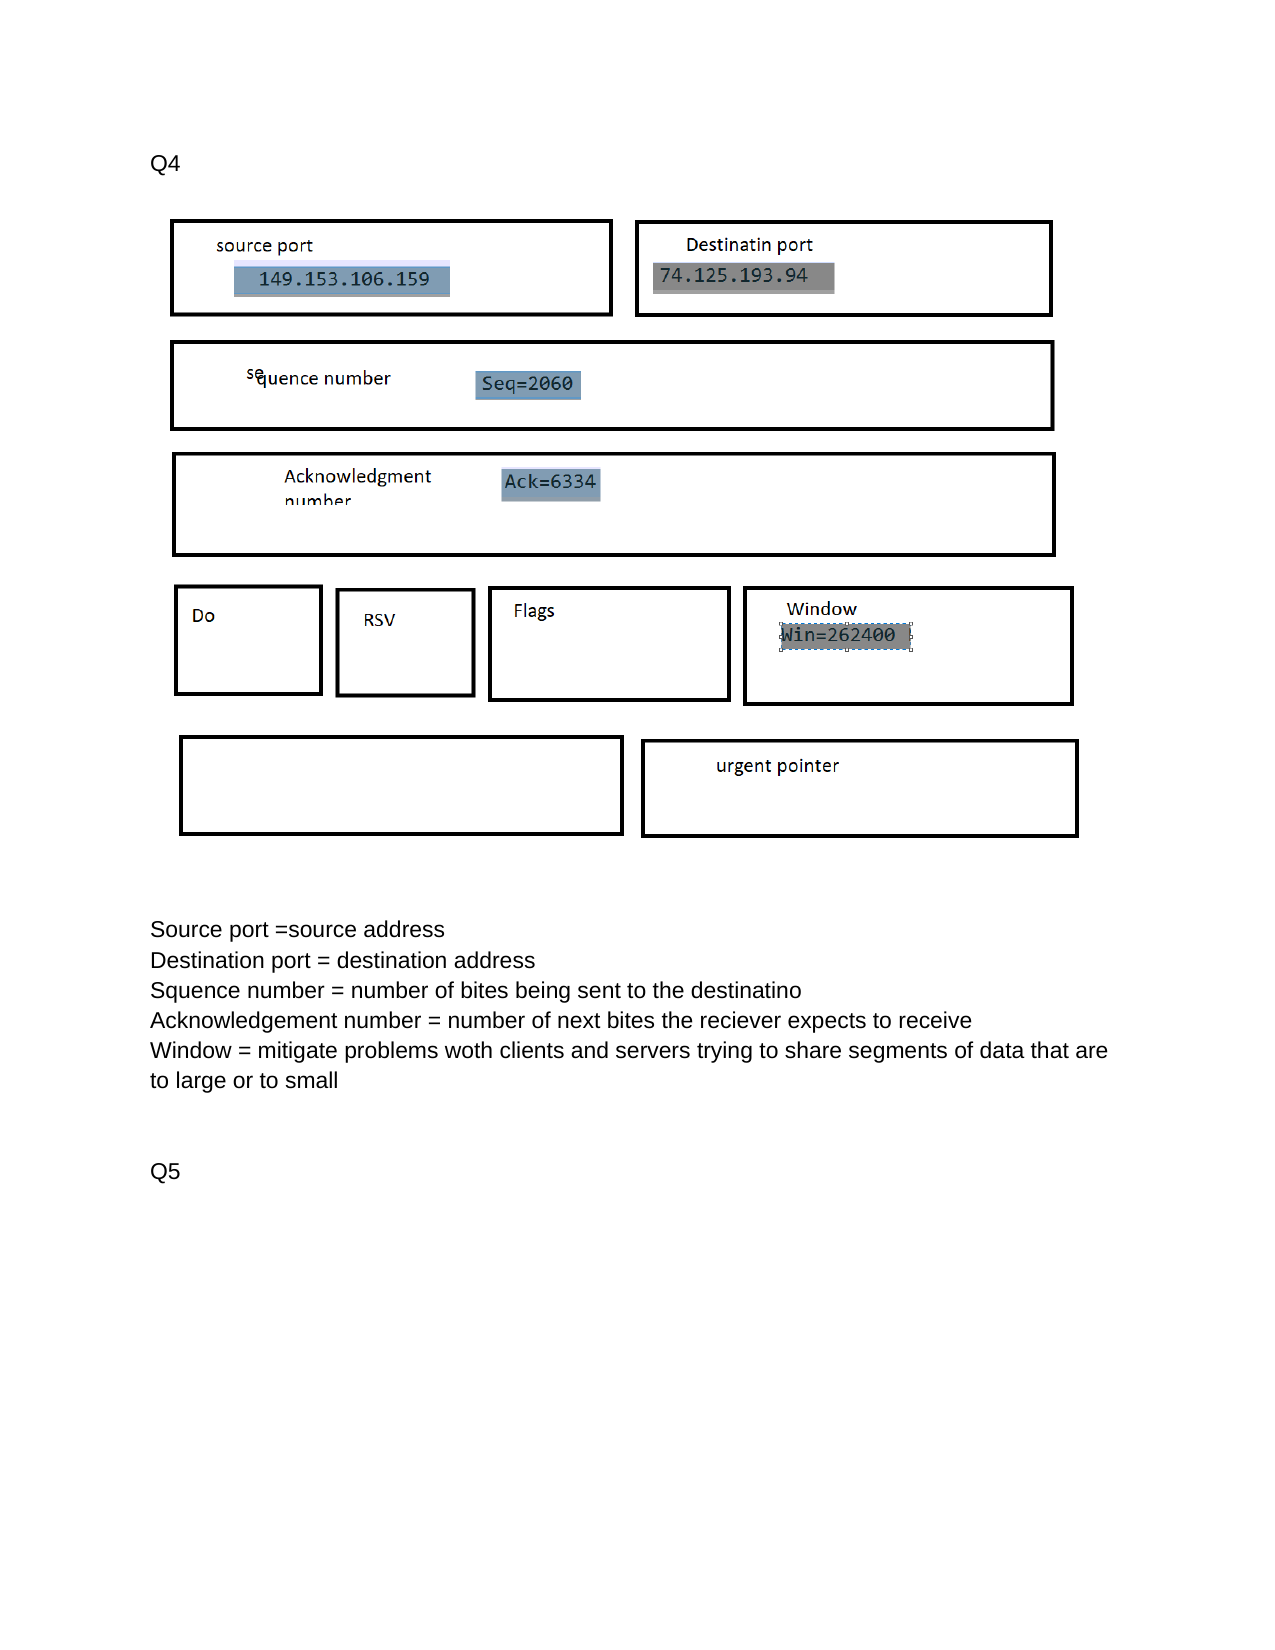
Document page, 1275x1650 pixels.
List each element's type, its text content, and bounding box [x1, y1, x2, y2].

text Q4 [150, 150, 1125, 176]
picture [150, 180, 1125, 913]
text Window = mitigate problems woth clients and servers trying to share segments of data that are to large or to small [150, 1037, 1125, 1094]
text Destination port = destination address [150, 947, 1125, 973]
text Q5 [150, 1158, 1125, 1184]
text Acknowledgement number = number of next bites the reciever expects to receive [150, 1007, 1125, 1033]
text Squence number = number of bites being sent to the destinatino [150, 977, 1125, 1003]
text Source port =source address [150, 916, 1125, 943]
